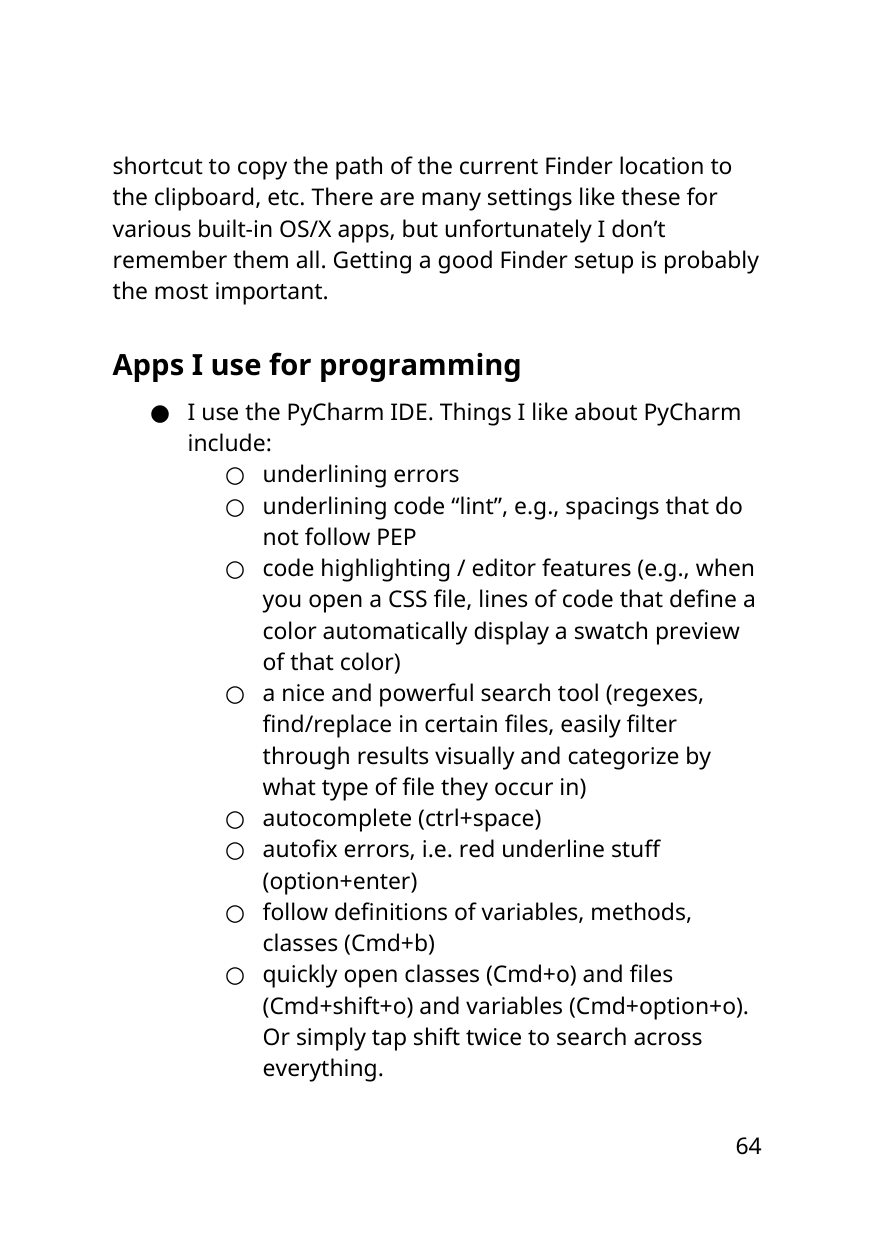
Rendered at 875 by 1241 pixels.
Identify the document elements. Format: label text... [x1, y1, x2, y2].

list quickly open classes (Cmd+o) and files (Cmd+shift+o) and variables (Cmd+option+o). Or simply tap shift twice to search across everything. [225, 958, 762, 1083]
subtitle Apps I use for programming [112, 344, 762, 383]
list underlining code “lint”, e.g., spacings that do not follow PEP [225, 490, 762, 552]
list underlining errors [225, 458, 762, 490]
list autocomplete (ctrl+space) [225, 802, 762, 833]
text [112, 150, 762, 306]
list code highlighting / editor features (e.g., when you open a CSS file, lines of code that define a color automatically display a swatch preview of that color) [225, 552, 762, 677]
list a nice and powerful search tool (regexes, find/replace in certain files, easily filter through results visually and categorize by what type of file they occur in) [225, 677, 762, 802]
list autofix errors, i.e. red underline stuff (option+enter) [225, 833, 762, 896]
list follow definitions of variables, methods, classes (Cmd+b) [225, 896, 762, 958]
list I use the PyCharm IDE. Things I like about PyCharm include: [150, 396, 762, 458]
